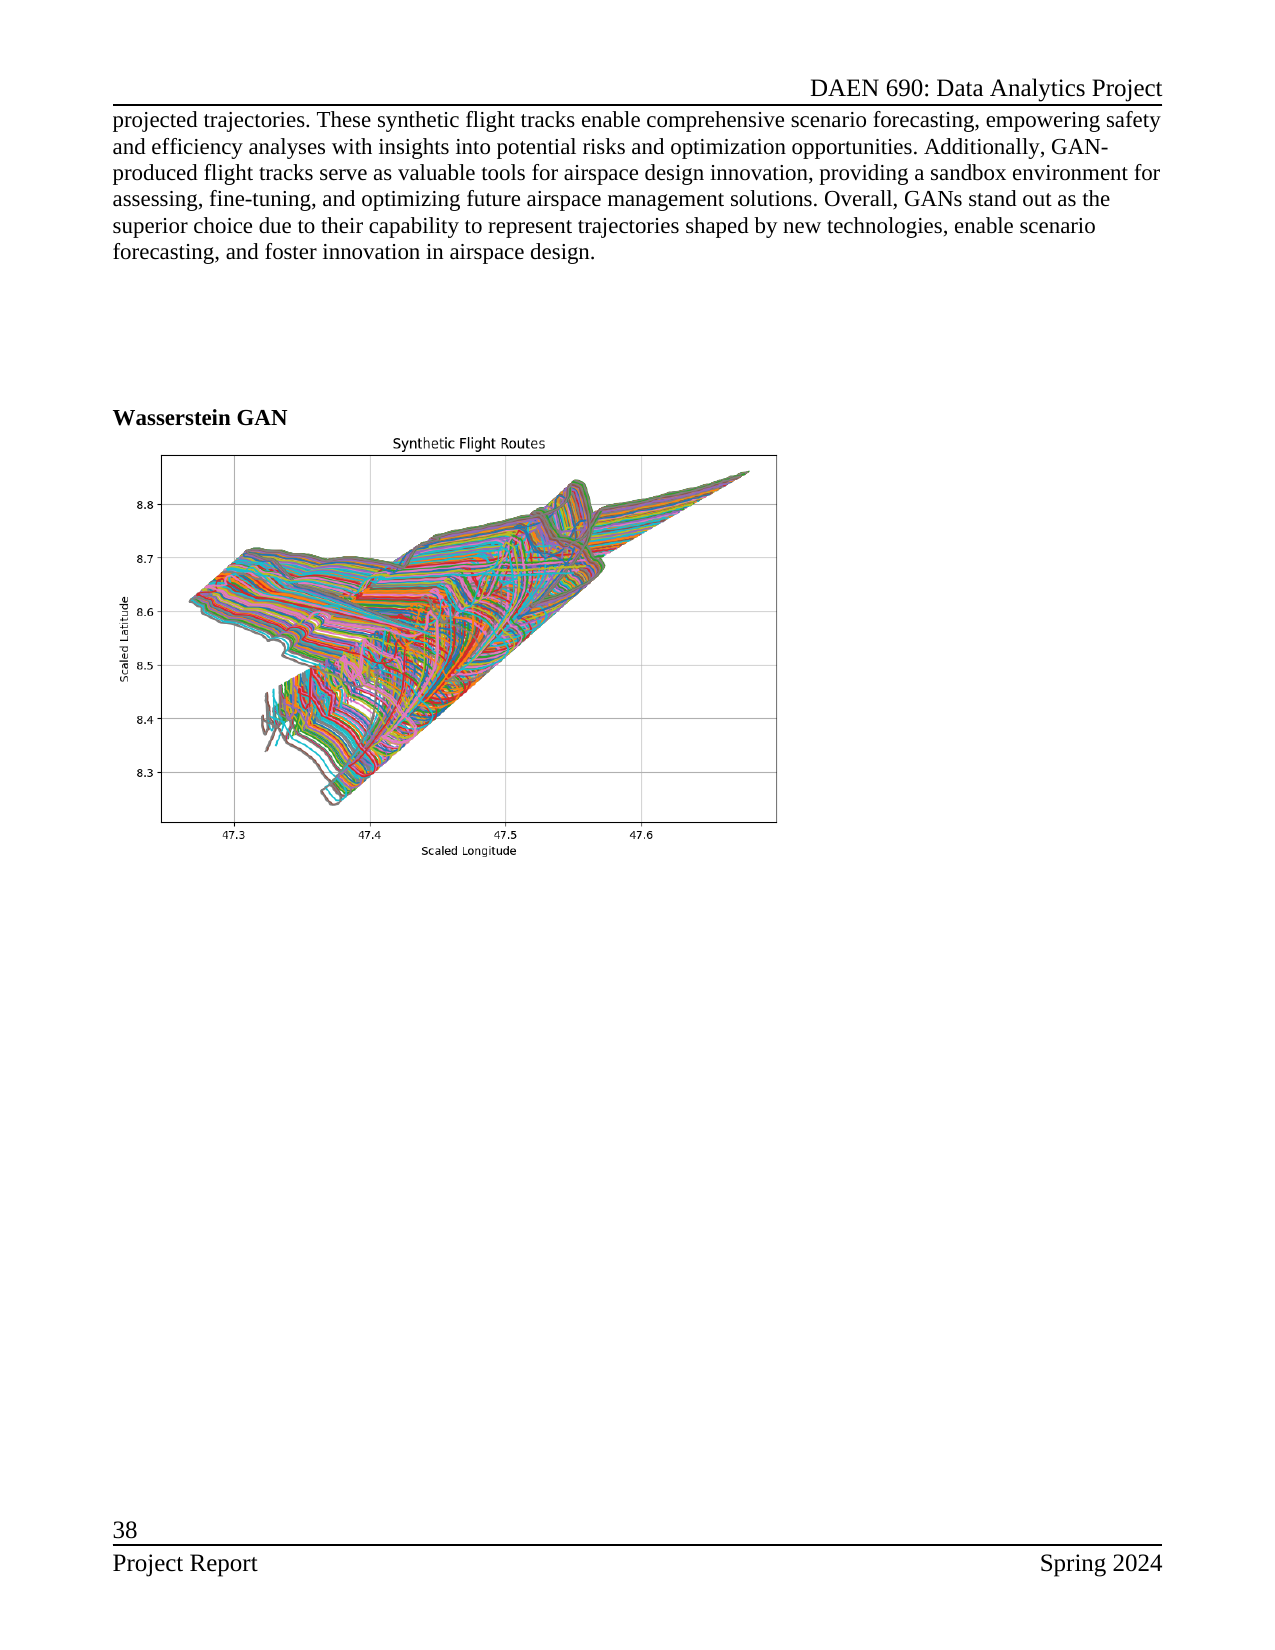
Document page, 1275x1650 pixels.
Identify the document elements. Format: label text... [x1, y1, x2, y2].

picture [112, 430, 784, 864]
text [112, 106, 1162, 322]
